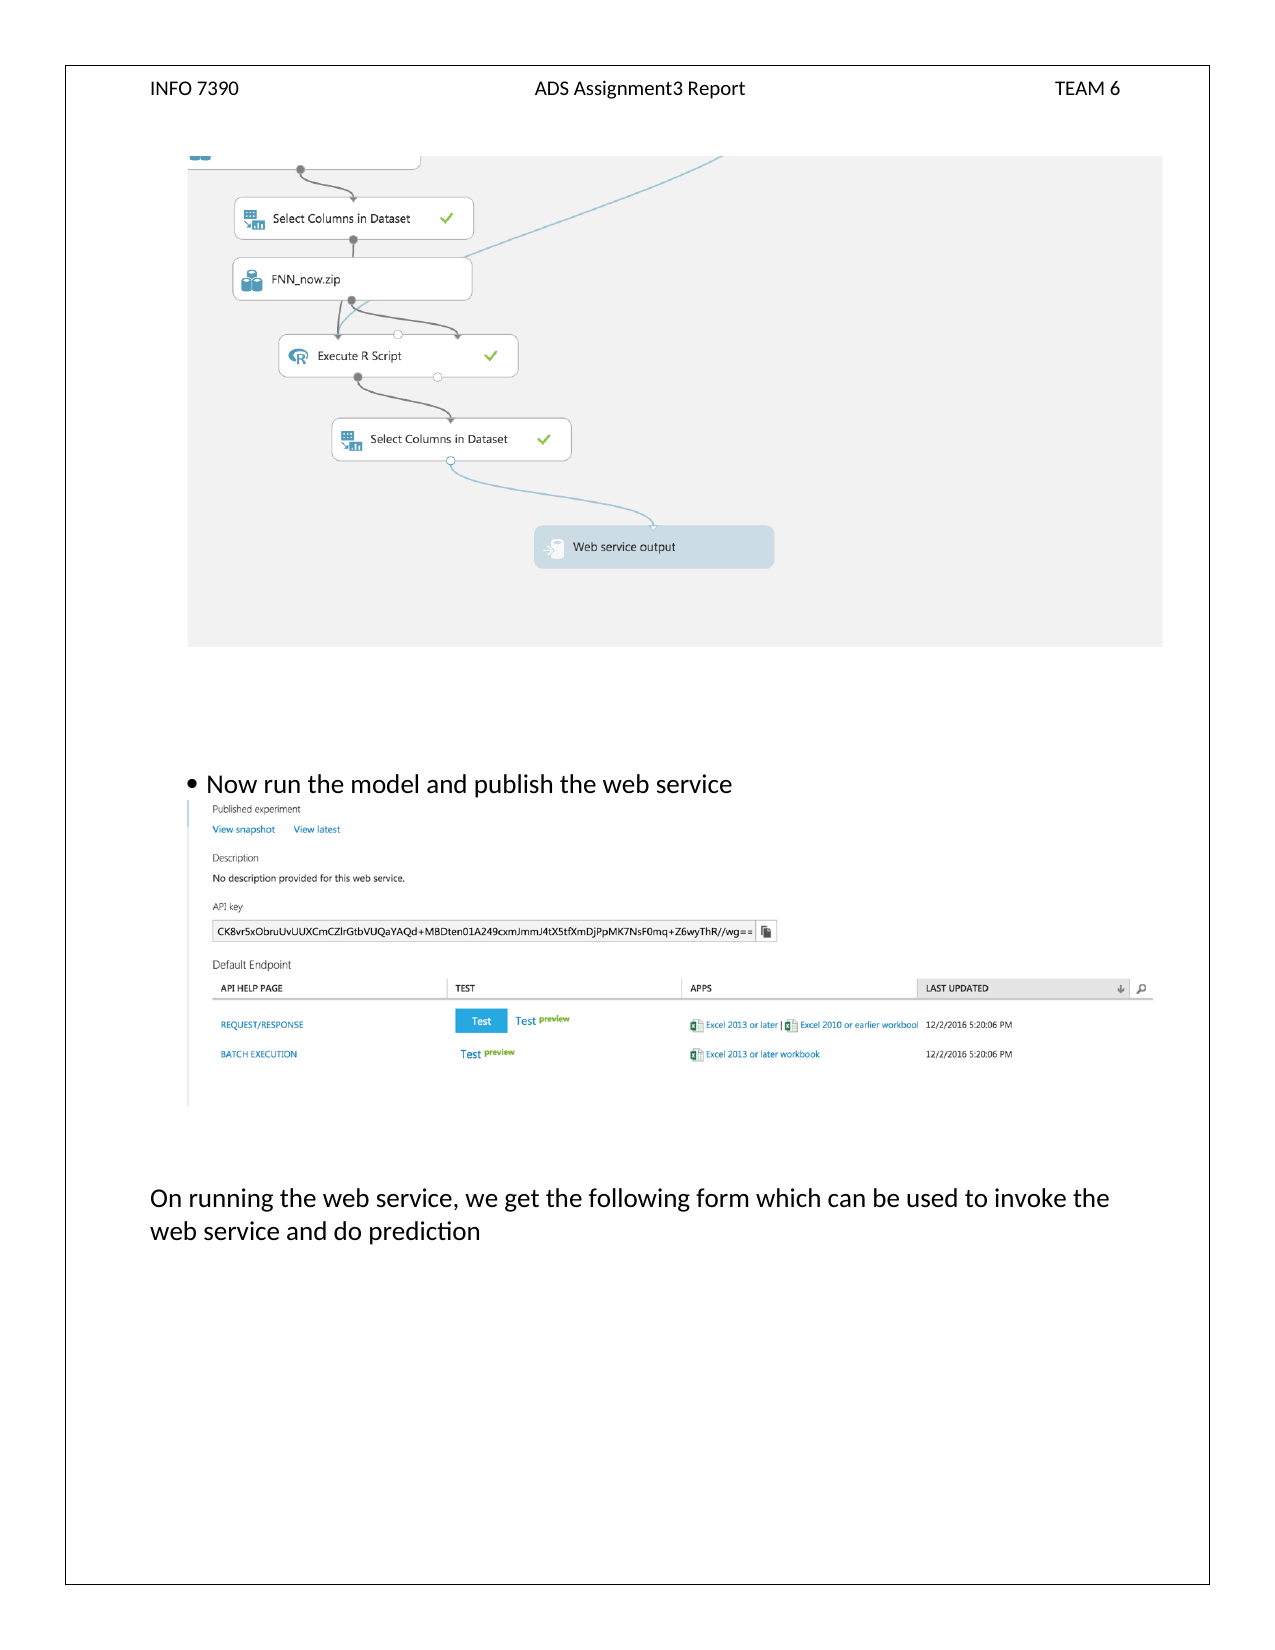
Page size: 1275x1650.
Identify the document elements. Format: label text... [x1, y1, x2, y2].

text On running the web service, we get the following form which can be used to invoke the web service and do prediction [150, 1182, 1125, 1248]
picture [187, 800, 1163, 1106]
picture [187, 156, 1163, 647]
list Now run the model and publish the web service [187, 770, 1125, 800]
